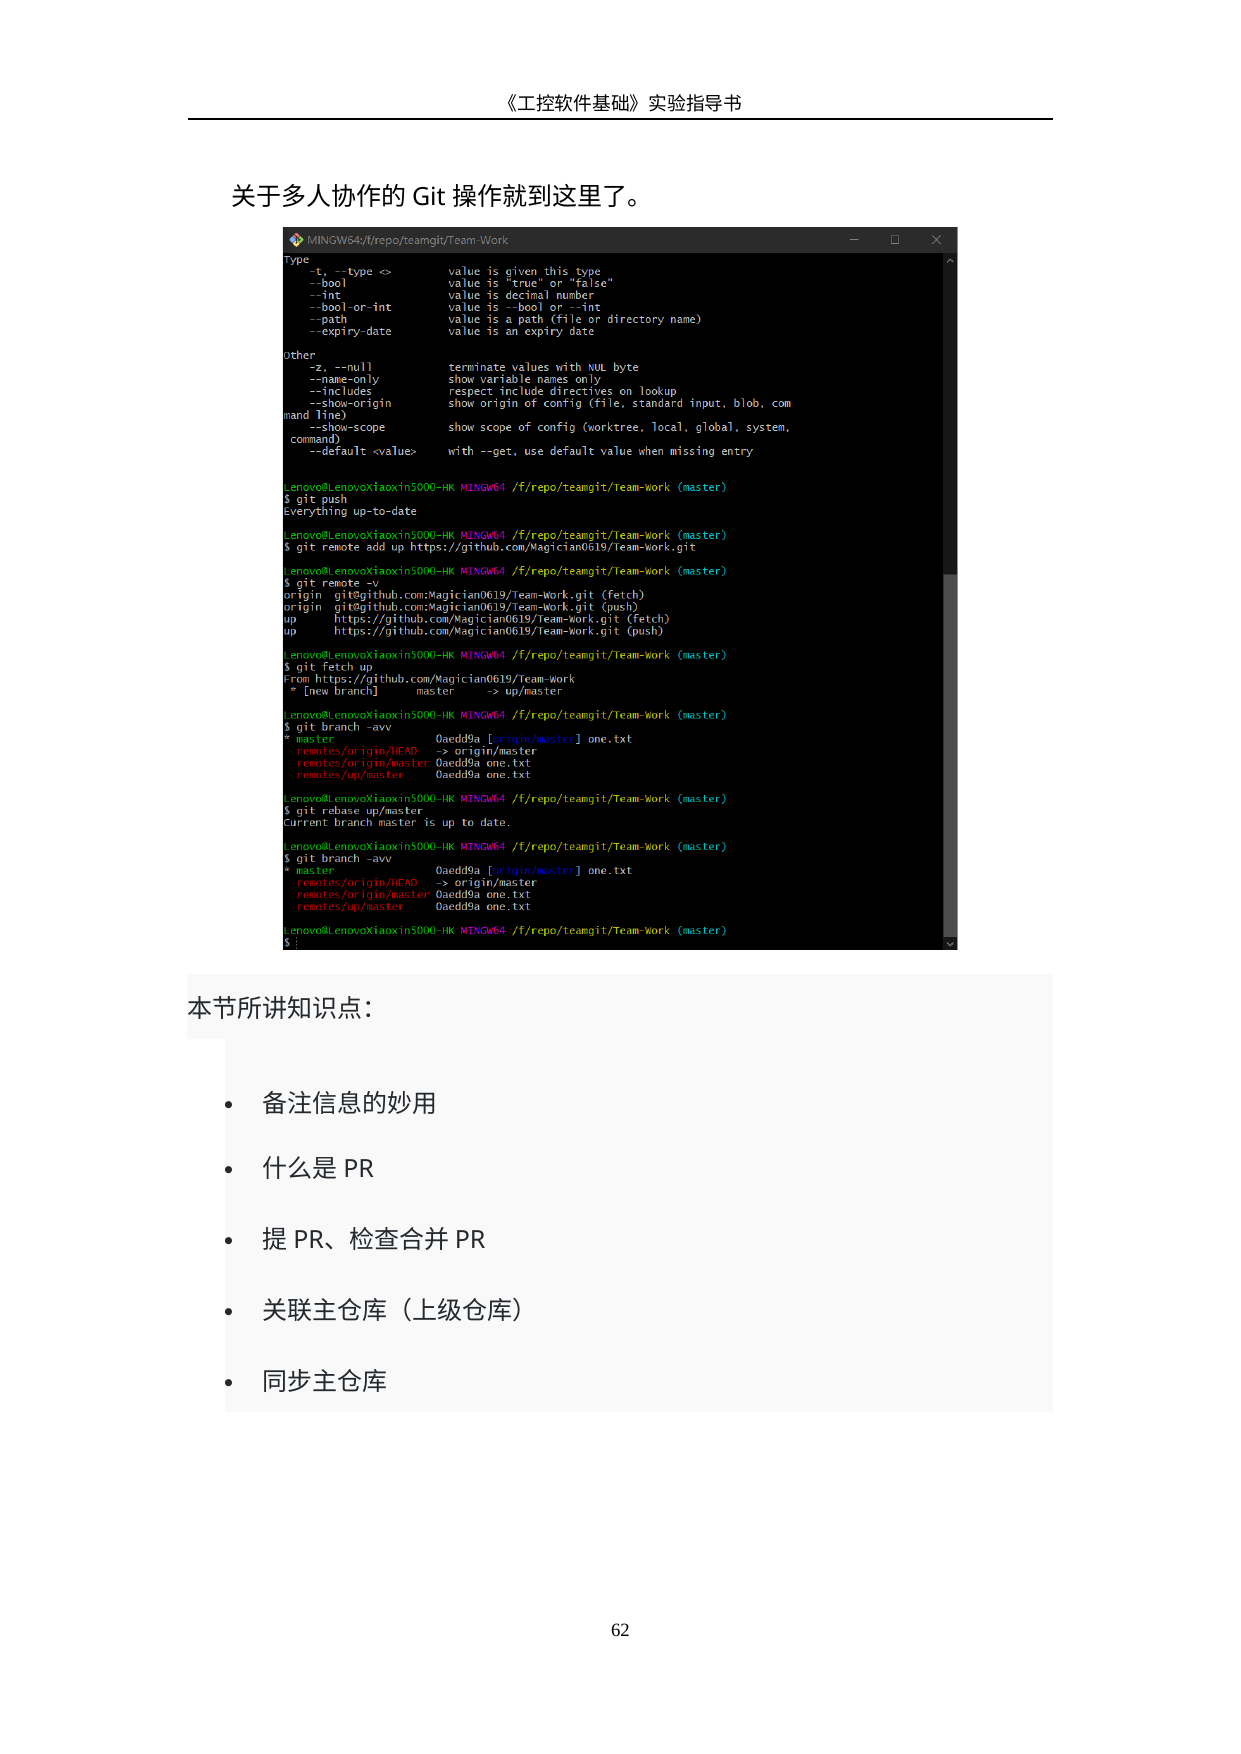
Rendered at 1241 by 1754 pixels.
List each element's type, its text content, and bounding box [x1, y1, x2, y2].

list 备注信息的妙用 [225, 1069, 1053, 1134]
list 同步主仓库 [225, 1347, 1053, 1412]
list 关联主仓库（上级仓库） [225, 1276, 1053, 1341]
picture [282, 227, 958, 950]
text 关于多人协作的 Git 操作就到这里了。 [187, 162, 1053, 227]
list 提 PR、检查合并 PR [225, 1205, 1053, 1270]
text 本节所讲知识点： [187, 974, 1053, 1039]
list 什么是 PR [225, 1134, 1053, 1199]
